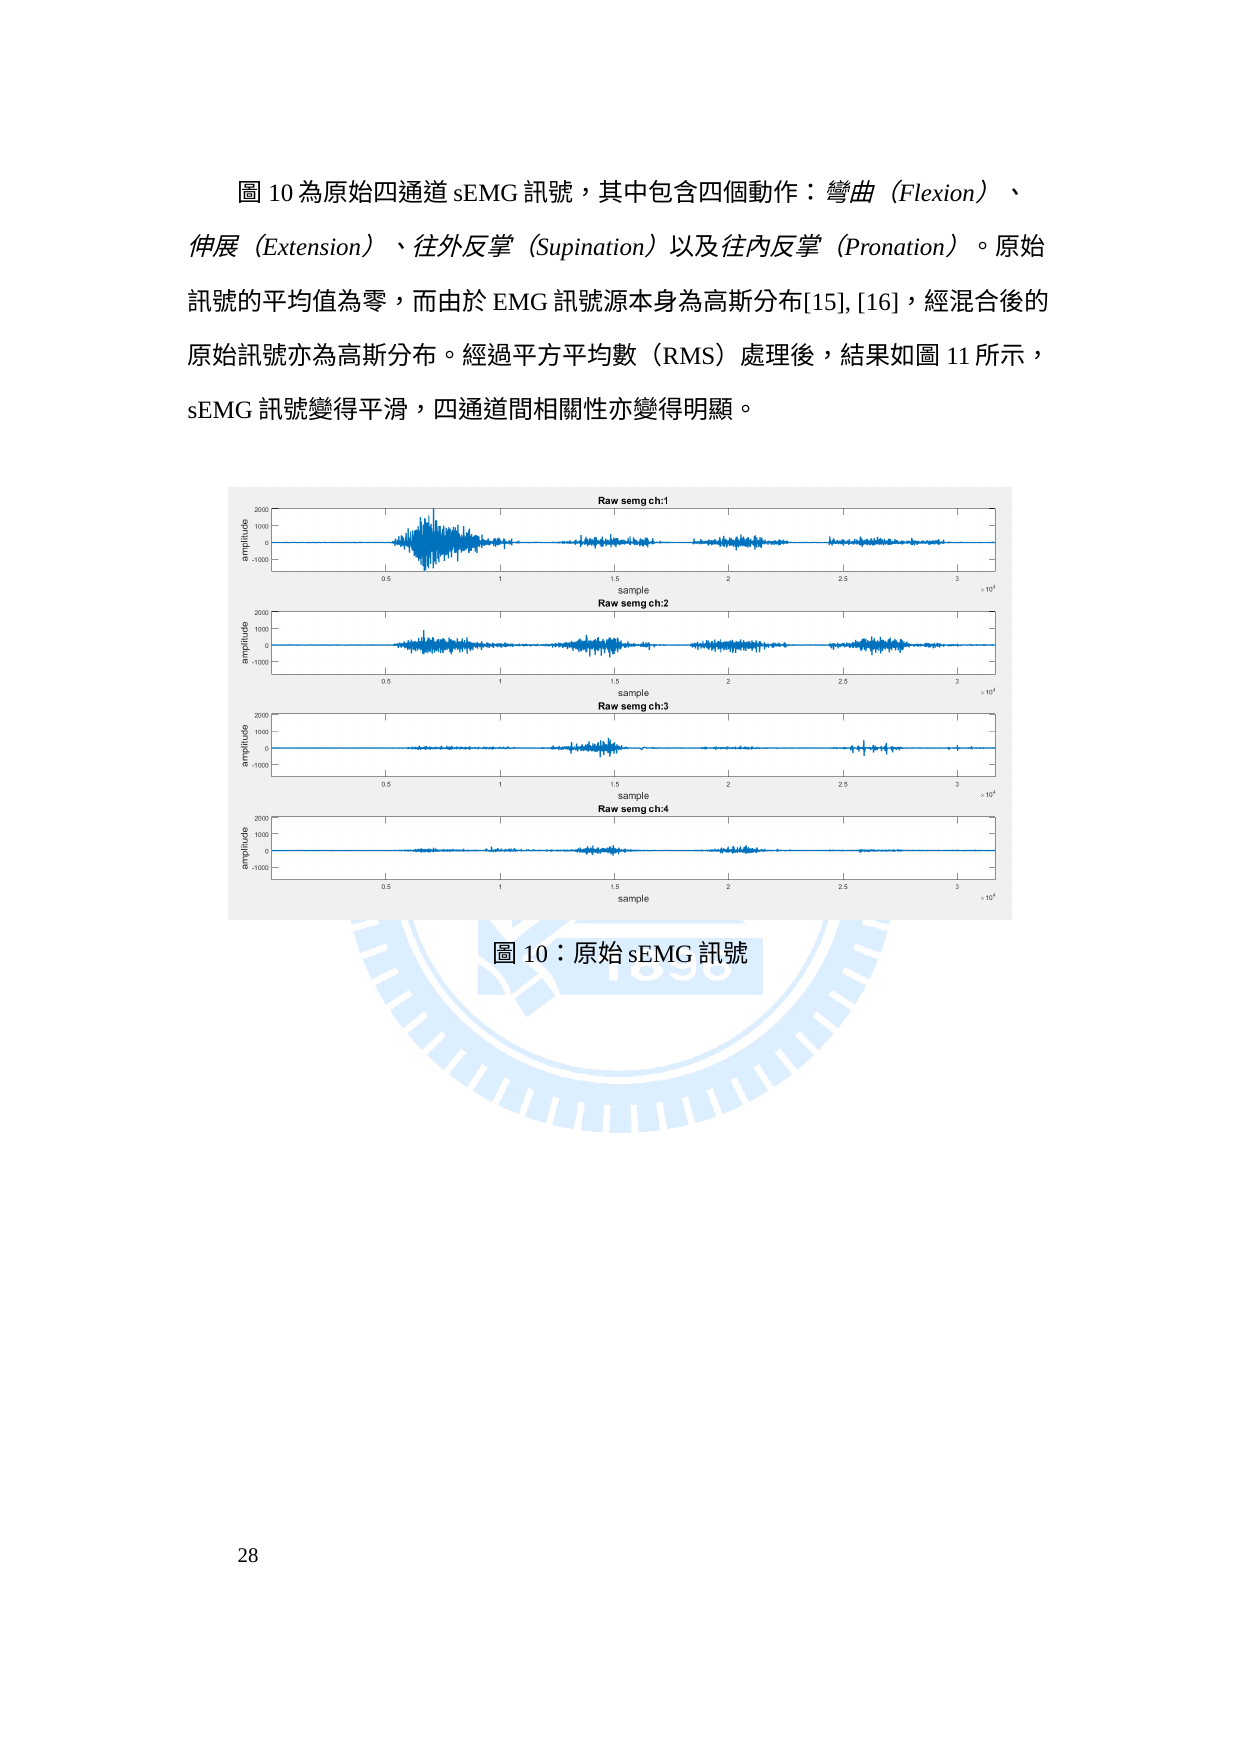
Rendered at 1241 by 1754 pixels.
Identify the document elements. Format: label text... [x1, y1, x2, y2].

picture [228, 487, 1013, 920]
text 圖 10：原始sEMG訊號 [187, 934, 1053, 970]
text 圖 10為原始四通道sEMG訊號，其中包含四個動作：彎曲（Flexion）、伸展（Extension）、往外反掌（Supination）以及往內反掌（Pronation）。原始訊號的平均值為零，而由於EMG訊號源本身為高斯分布[15], [16]，經混合後的原始訊號亦為高斯分布。經過平方平均數（RMS）處理後，結果如圖 11所示，sEMG訊號變得平滑，四通道間相關性亦變得明顯。 [187, 172, 1053, 426]
